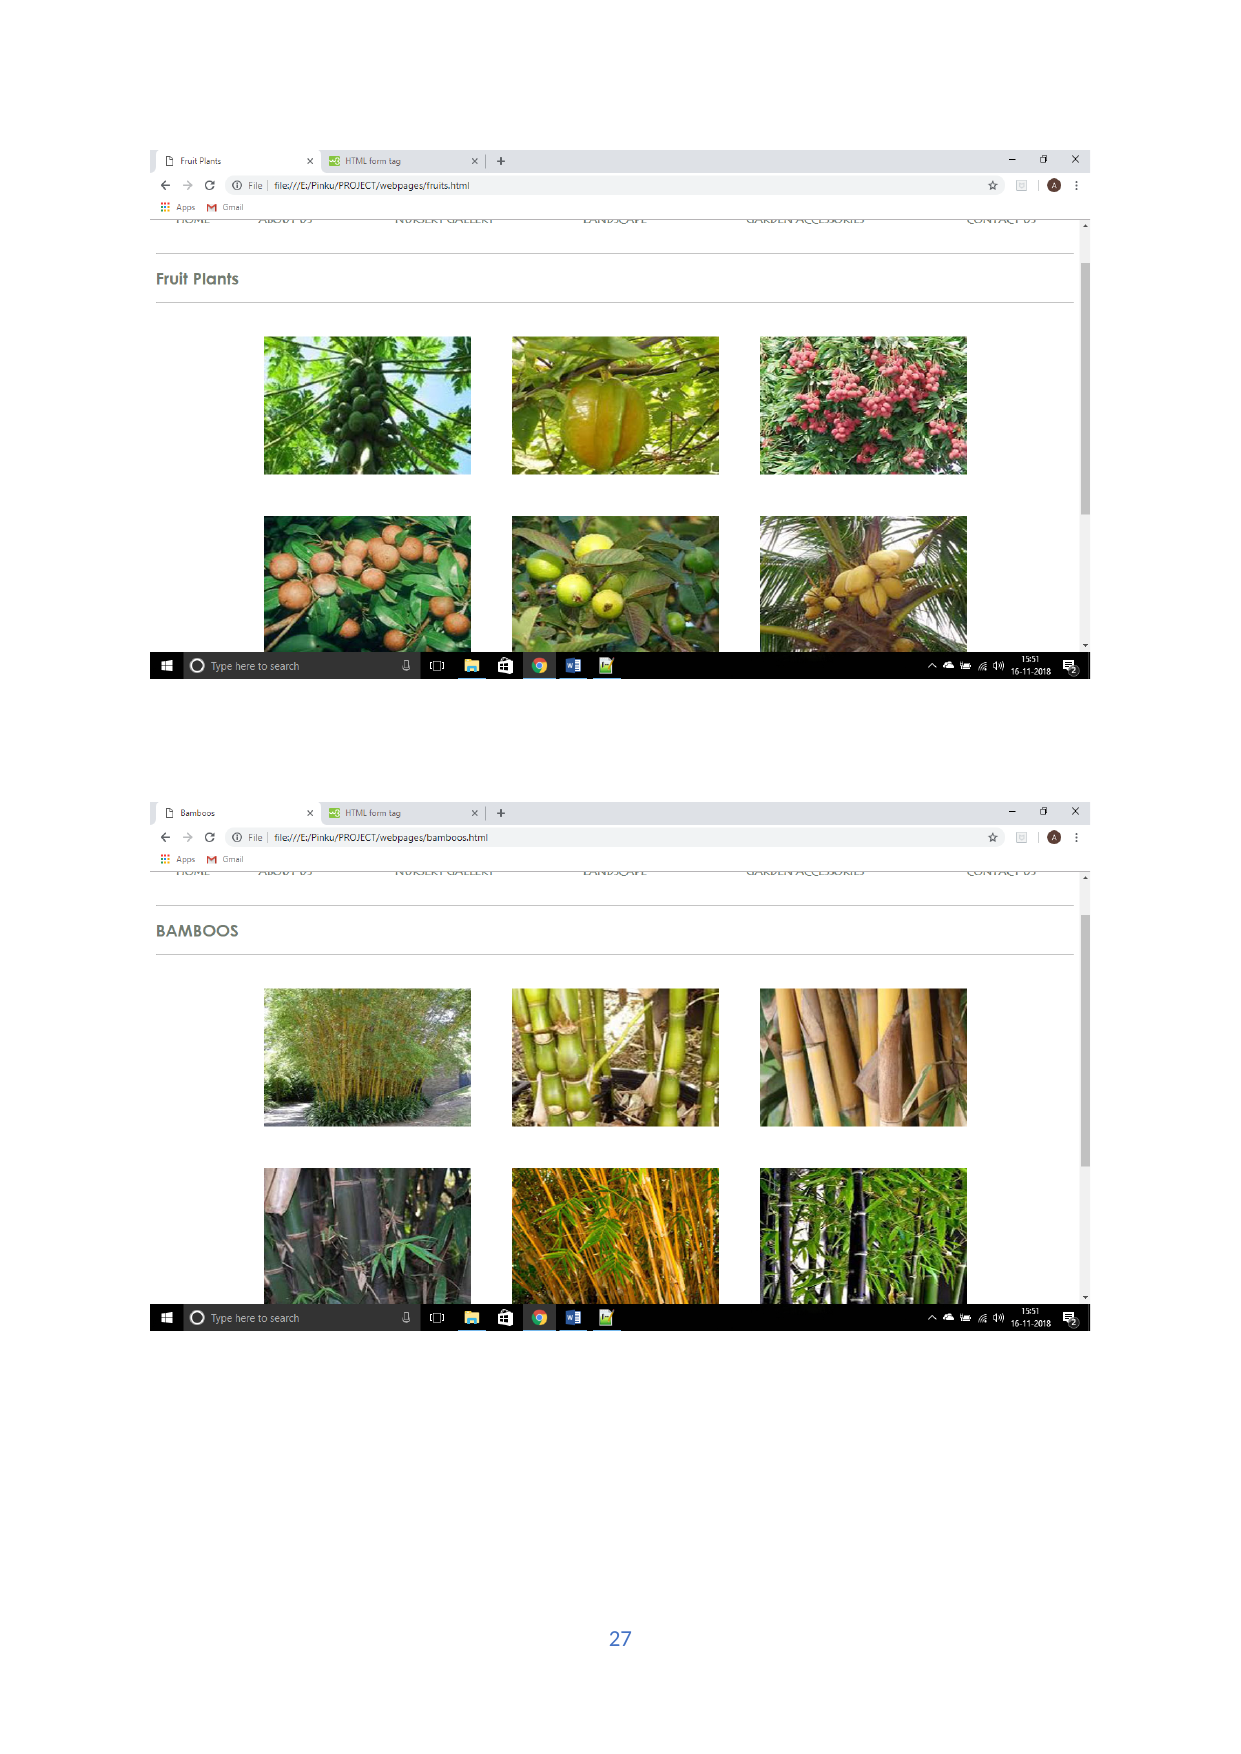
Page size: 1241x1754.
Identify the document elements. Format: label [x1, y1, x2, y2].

picture [150, 150, 1091, 679]
picture [150, 802, 1091, 1331]
